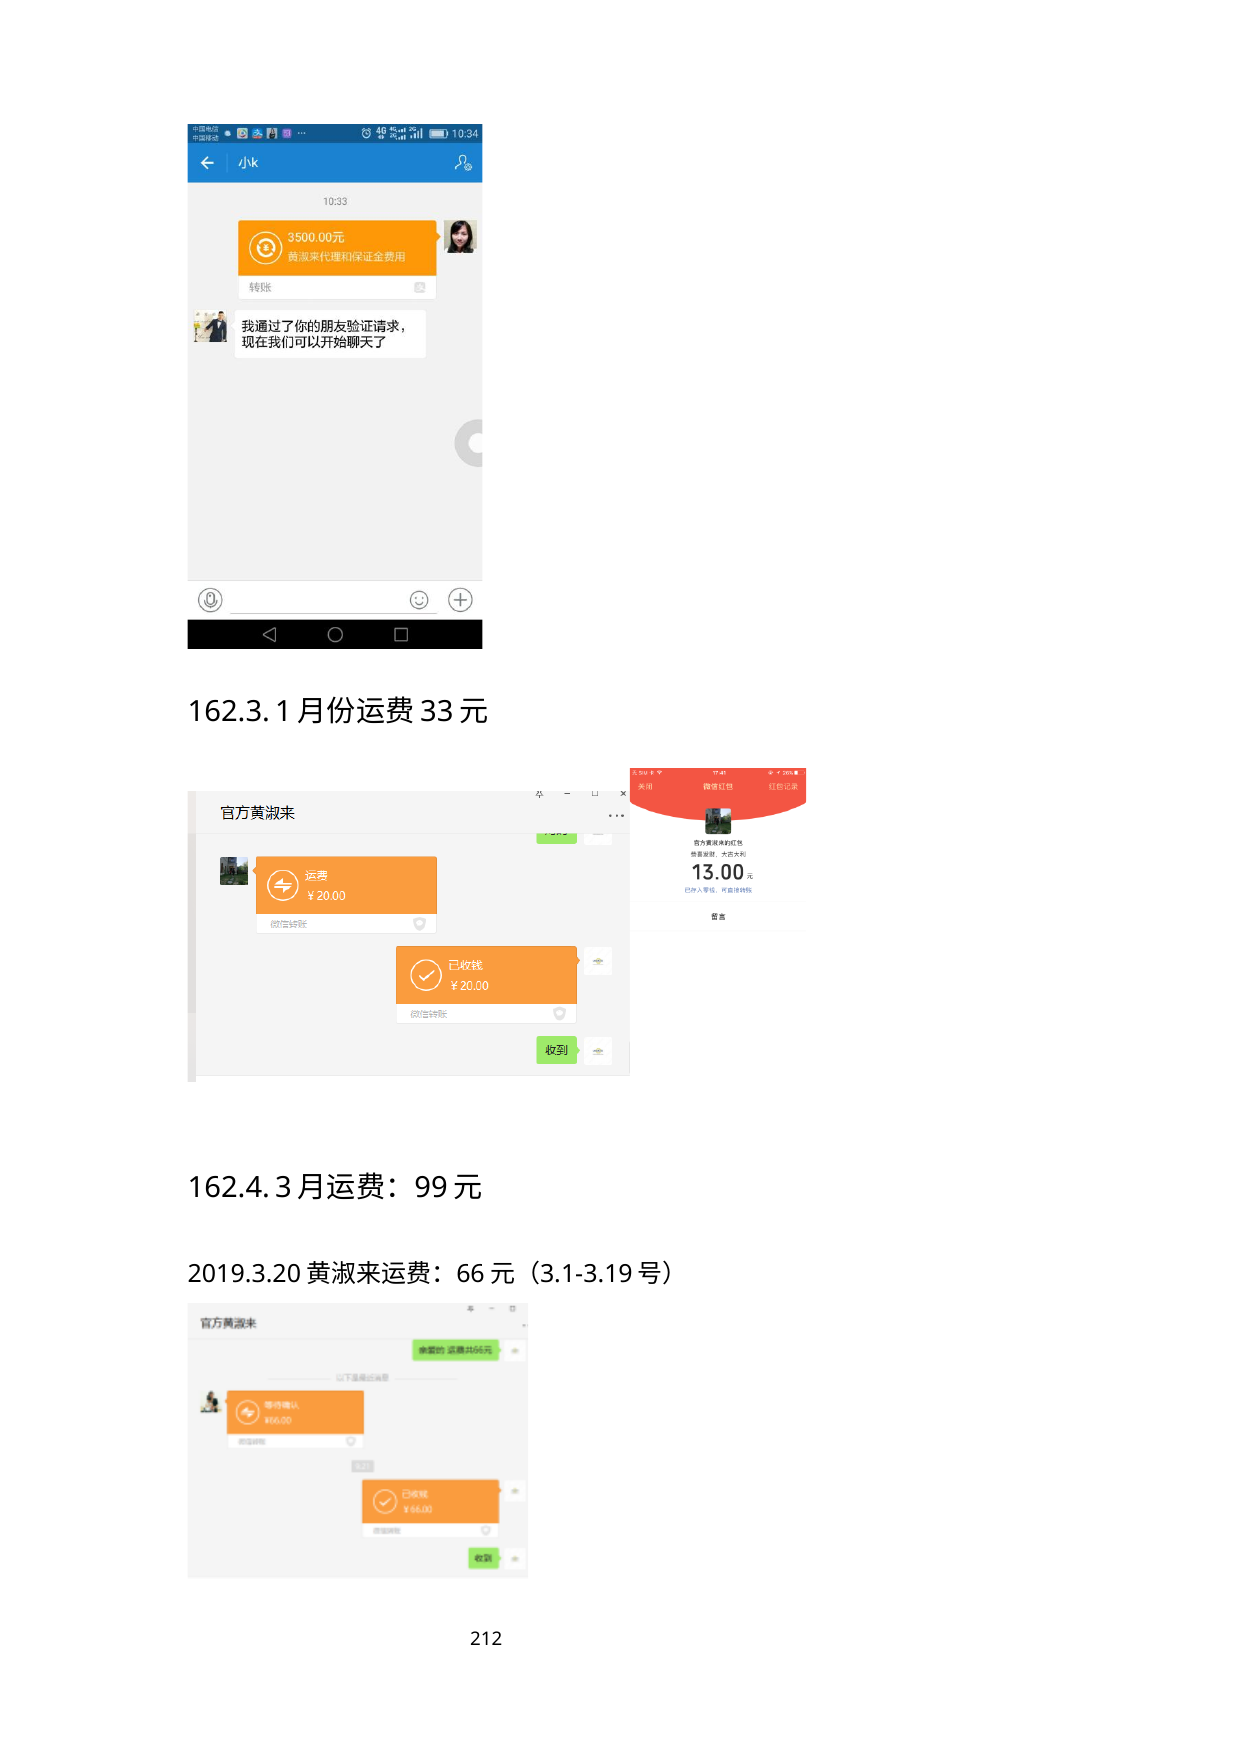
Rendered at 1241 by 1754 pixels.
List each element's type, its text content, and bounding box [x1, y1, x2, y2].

picture [187, 1303, 529, 1579]
subtitle 1月份运费33元 [187, 677, 1053, 742]
picture [187, 124, 483, 649]
text 2019.3.20黄淑来运费：66元（3.1-3.19号） [187, 1239, 1053, 1304]
picture [187, 768, 807, 1082]
subtitle 3月运费：99元 [187, 1153, 1053, 1218]
